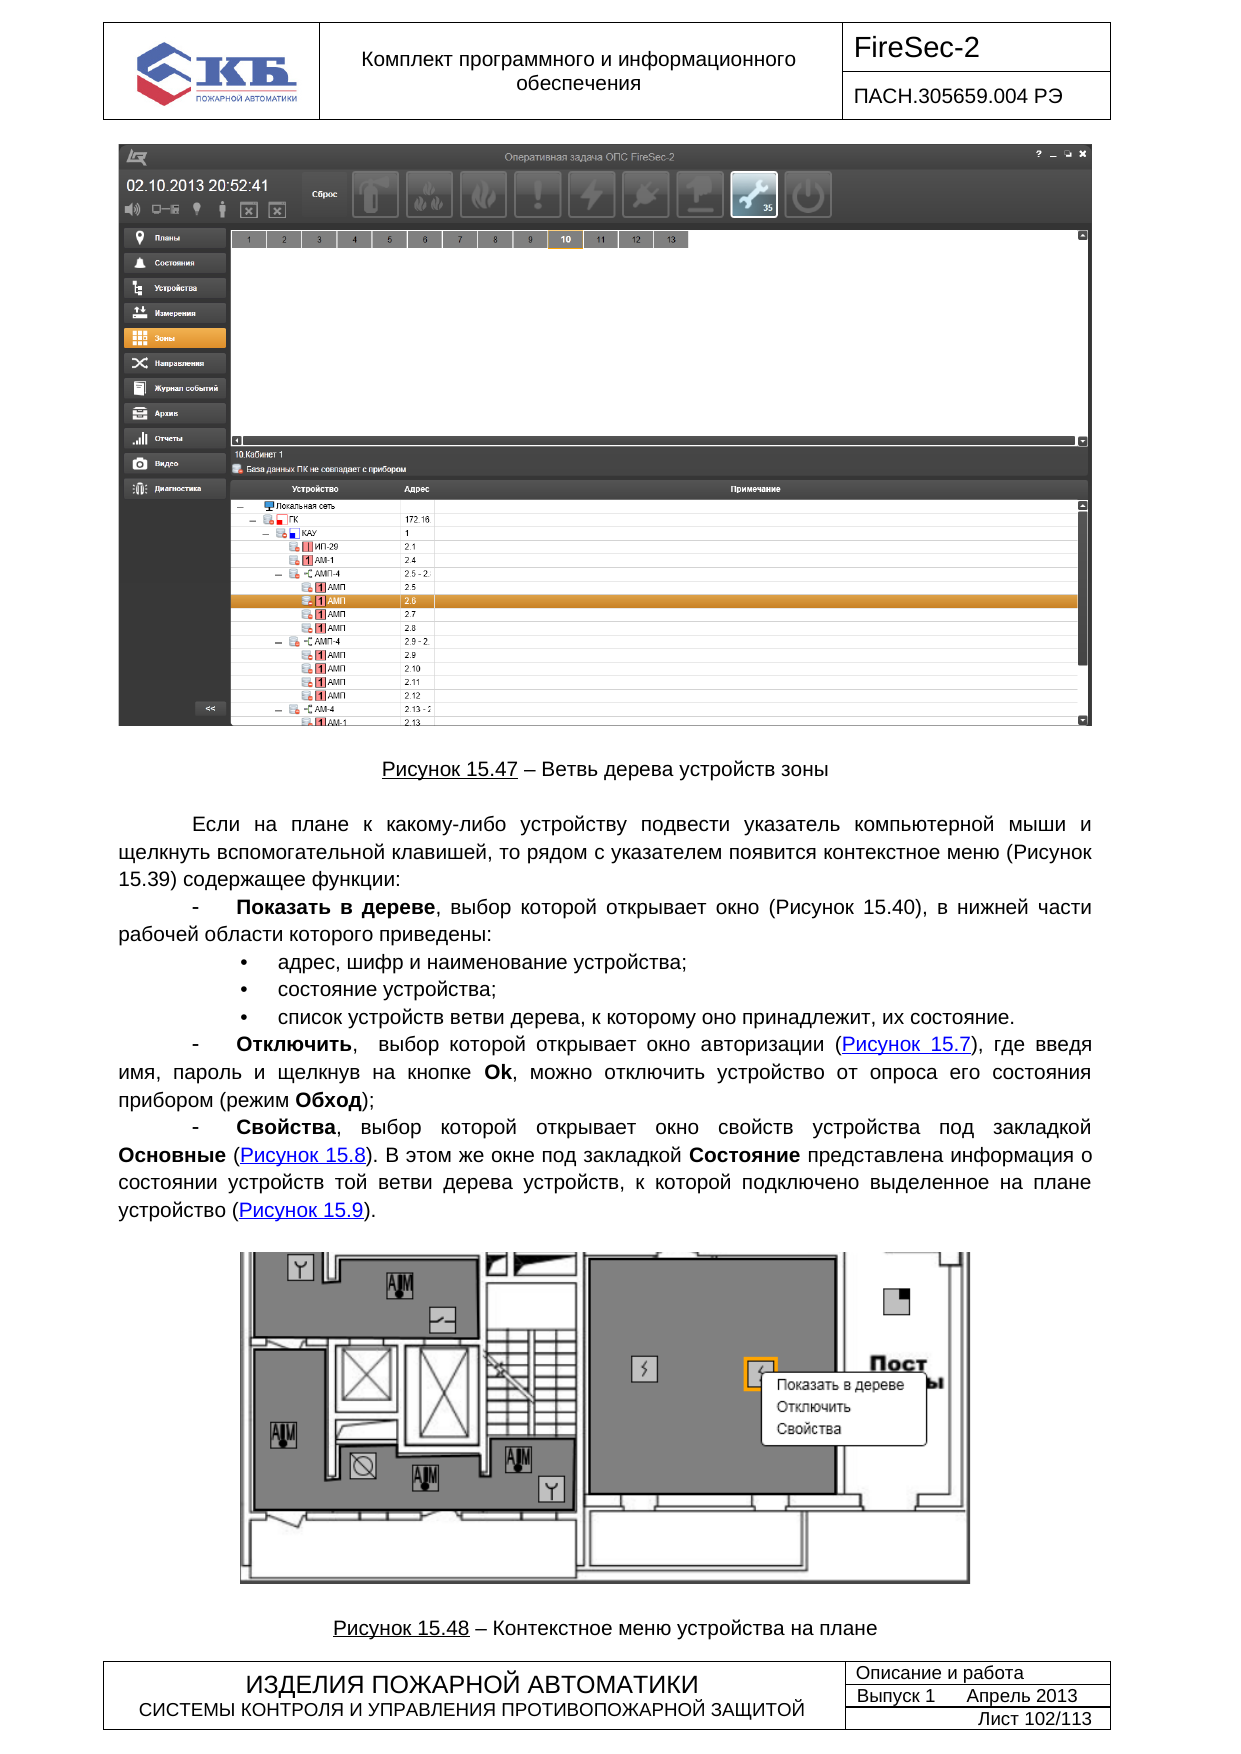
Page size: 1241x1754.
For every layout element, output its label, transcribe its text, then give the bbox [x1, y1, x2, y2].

list Свойства, выбор которой открывает окно свойств устройства под закладкой Основные (Рисунок 15.8). В этом же окне под закладкой Состояние представлена информация о состоянии устройств той ветви дерева устройств, к которой подключено выделенное на плане устройство (Рисунок 15.9). [118, 1115, 1092, 1221]
picture [240, 1252, 971, 1584]
list Отключить, выбор которой открывает окно авторизации (Рисунок 15.7), где введя имя, пароль и щелкнув на кнопке Ok, можно отключить устройство от опроса его состояния прибором (режим Обход); [118, 1032, 1092, 1111]
list список устройств ветви дерева, к которому оно принадлежит, их состояние. [240, 1005, 1092, 1029]
list состояние устройства; [240, 977, 1092, 1001]
picture [133, 34, 310, 115]
list Показать в дереве, выбор которой открывает окно (Рисунок 15.40), в нижней части рабочей области которого приведены: [118, 895, 1092, 946]
picture [118, 144, 1092, 726]
list Если на плане к какому-либо устройству подвести указатель компьютерной мыши и щелкнуть вспомогательной клавишей, то рядом с указателем появится контекстное меню (Рисунок 15.39) содержащее функции: [118, 812, 1092, 891]
list адрес, шифр и наименование устройства; [240, 950, 1092, 974]
list Рисунок 15.48 – Контекстное меню устройства на плане [118, 1615, 1092, 1639]
list Рисунок 15.47 – Ветвь дерева устройств зоны [118, 757, 1092, 781]
